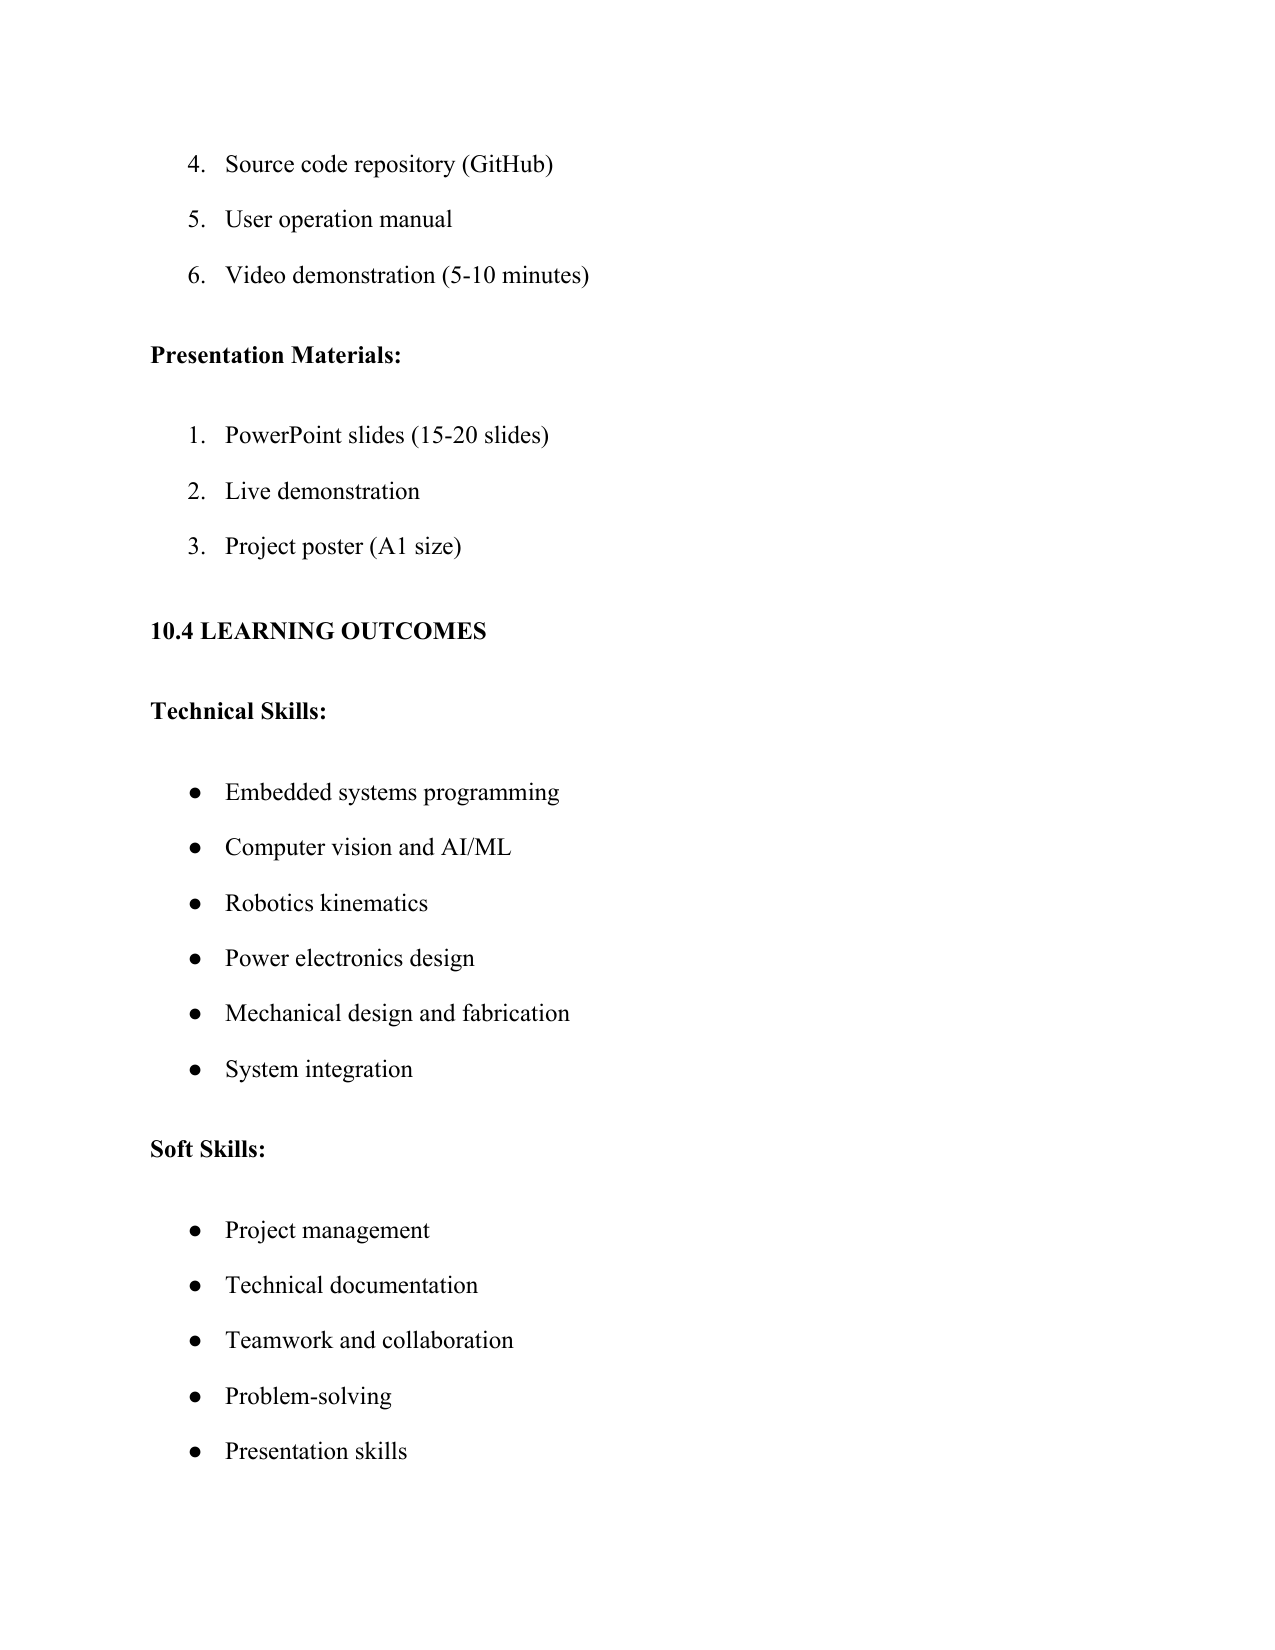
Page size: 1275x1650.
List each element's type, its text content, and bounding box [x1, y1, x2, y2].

list Robotics kinematics [187, 889, 1125, 916]
list Presentation skills [187, 1437, 1125, 1465]
subtitle 10.4 LEARNING OUTCOMES [150, 617, 1125, 645]
list User operation manual [187, 205, 1125, 233]
list Source code repository (GitHub) [187, 150, 1125, 178]
list Power electronics design [187, 944, 1125, 972]
list Mechanical design and fabrication [187, 999, 1125, 1027]
list Embedded systems programming [187, 778, 1125, 806]
list Computer vision and AI/ML [187, 833, 1125, 861]
text Soft Skills: [150, 1135, 1125, 1163]
list Video demonstration (5-10 minutes) [187, 261, 1125, 288]
list Teamwork and collaboration [187, 1327, 1125, 1354]
list System integration [187, 1055, 1125, 1083]
list Project management [187, 1216, 1125, 1243]
list Live demonstration [187, 477, 1125, 505]
text Presentation Materials: [150, 341, 1125, 369]
list Problem-solving [187, 1382, 1125, 1410]
list Technical documentation [187, 1271, 1125, 1299]
list PowerPoint slides (15-20 slides) [187, 422, 1125, 449]
text Technical Skills: [150, 697, 1125, 725]
list Project poster (A1 size) [187, 532, 1125, 560]
